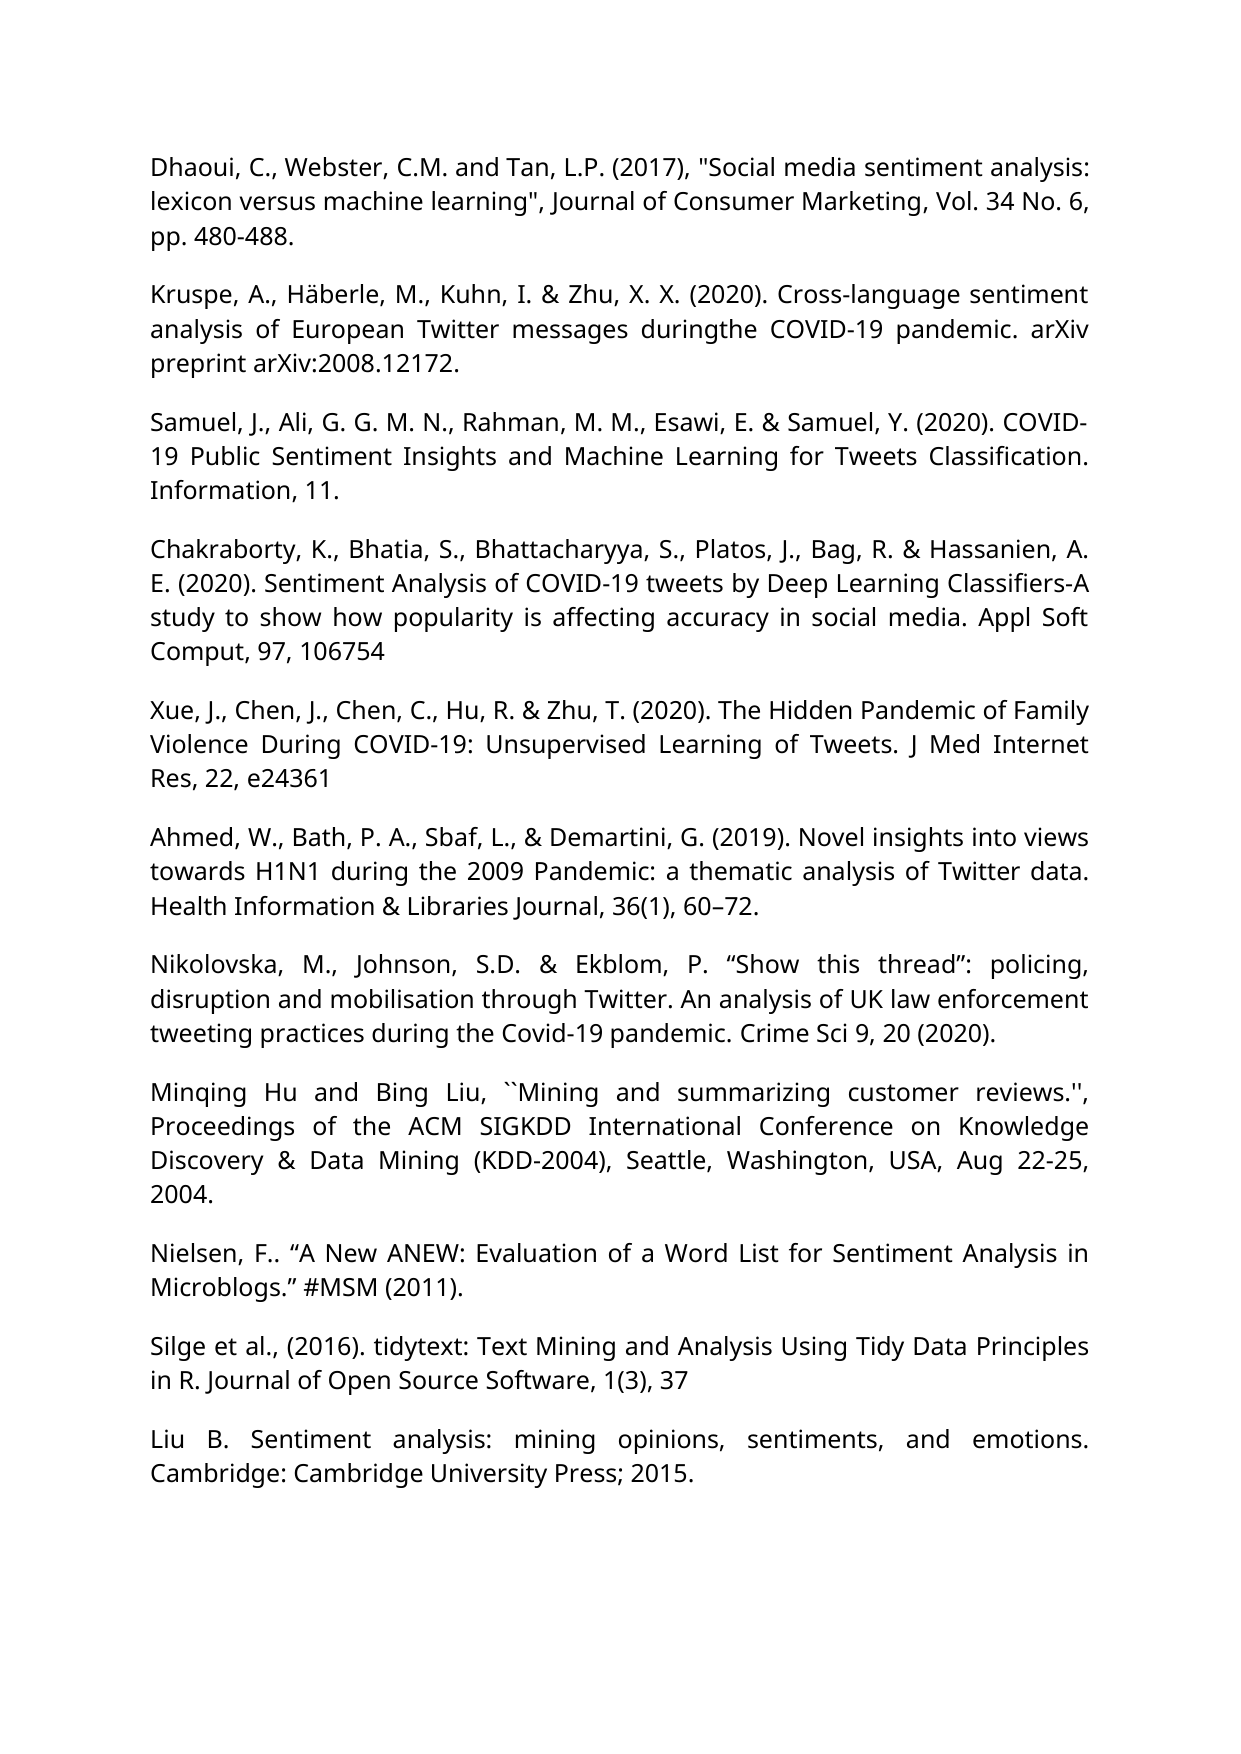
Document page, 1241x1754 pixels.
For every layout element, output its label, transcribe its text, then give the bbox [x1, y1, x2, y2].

text Samuel, J., Ali, G. G. M. N., Rahman, M. M., Esawi, E. & Samuel, Y. (2020). COVID-19 Public Sentiment Insights and Machine Learning for Tweets Classification. Information, 11. [150, 404, 1090, 507]
text Kruspe, A., Häberle, M., Kuhn, I. & Zhu, X. X. (2020). Cross-language sentiment analysis of European Twitter messages duringthe COVID-19 pandemic. arXiv preprint arXiv:2008.12172. [150, 277, 1090, 379]
text Ahmed, W., Bath, P. A., Sbaf, L., & Demartini, G. (2019). Novel insights into views towards H1N1 during the 2009 Pandemic: a thematic analysis of Twitter data. Health Information & Libraries Journal, 36(1), 60–72. [150, 820, 1090, 922]
text Minqing Hu and Bing Liu, ``Mining and summarizing customer reviews.'', Proceedings of the ACM SIGKDD International Conference on Knowledge Discovery & Data Mining (KDD-2004), Seattle, Washington, USA, Aug 22-25, 2004. [150, 1074, 1090, 1211]
text Liu B. Sentiment analysis: mining opinions, sentiments, and emotions. Cambridge: Cambridge University Press; 2015. [150, 1422, 1090, 1490]
text Dhaoui, C., Webster, C.M. and Tan, L.P. (2017), "Social media sentiment analysis: lexicon versus machine learning", Journal of Consumer Marketing, Vol. 34 No. 6, pp. 480-488. [150, 150, 1090, 252]
text Nikolovska, M., Johnson, S.D. & Ekblom, P. “Show this thread”: policing, disruption and mobilisation through Twitter. An analysis of UK law enforcement tweeting practices during the Covid-19 pandemic. Crime Sci 9, 20 (2020). [150, 947, 1090, 1049]
text Chakraborty, K., Bhatia, S., Bhattacharyya, S., Platos, J., Bag, R. & Hassanien, A. E. (2020). Sentiment Analysis of COVID-19 tweets by Deep Learning Classifiers-A study to show how popularity is affecting accuracy in social media. Appl Soft Comput, 97, 106754 [150, 532, 1090, 668]
text Nielsen, F.. “A New ANEW: Evaluation of a Word List for Sentiment Analysis in Microblogs.” #MSM (2011). [150, 1236, 1090, 1304]
text Xue, J., Chen, J., Chen, C., Hu, R. & Zhu, T. (2020). The Hidden Pandemic of Family Violence During COVID-19: Unsupervised Learning of Tweets. J Med Internet Res, 22, e24361 [150, 693, 1090, 795]
text Silge et al., (2016). tidytext: Text Mining and Analysis Using Tidy Data Principles in R. Journal of Open Source Software, 1(3), 37 [150, 1329, 1090, 1397]
